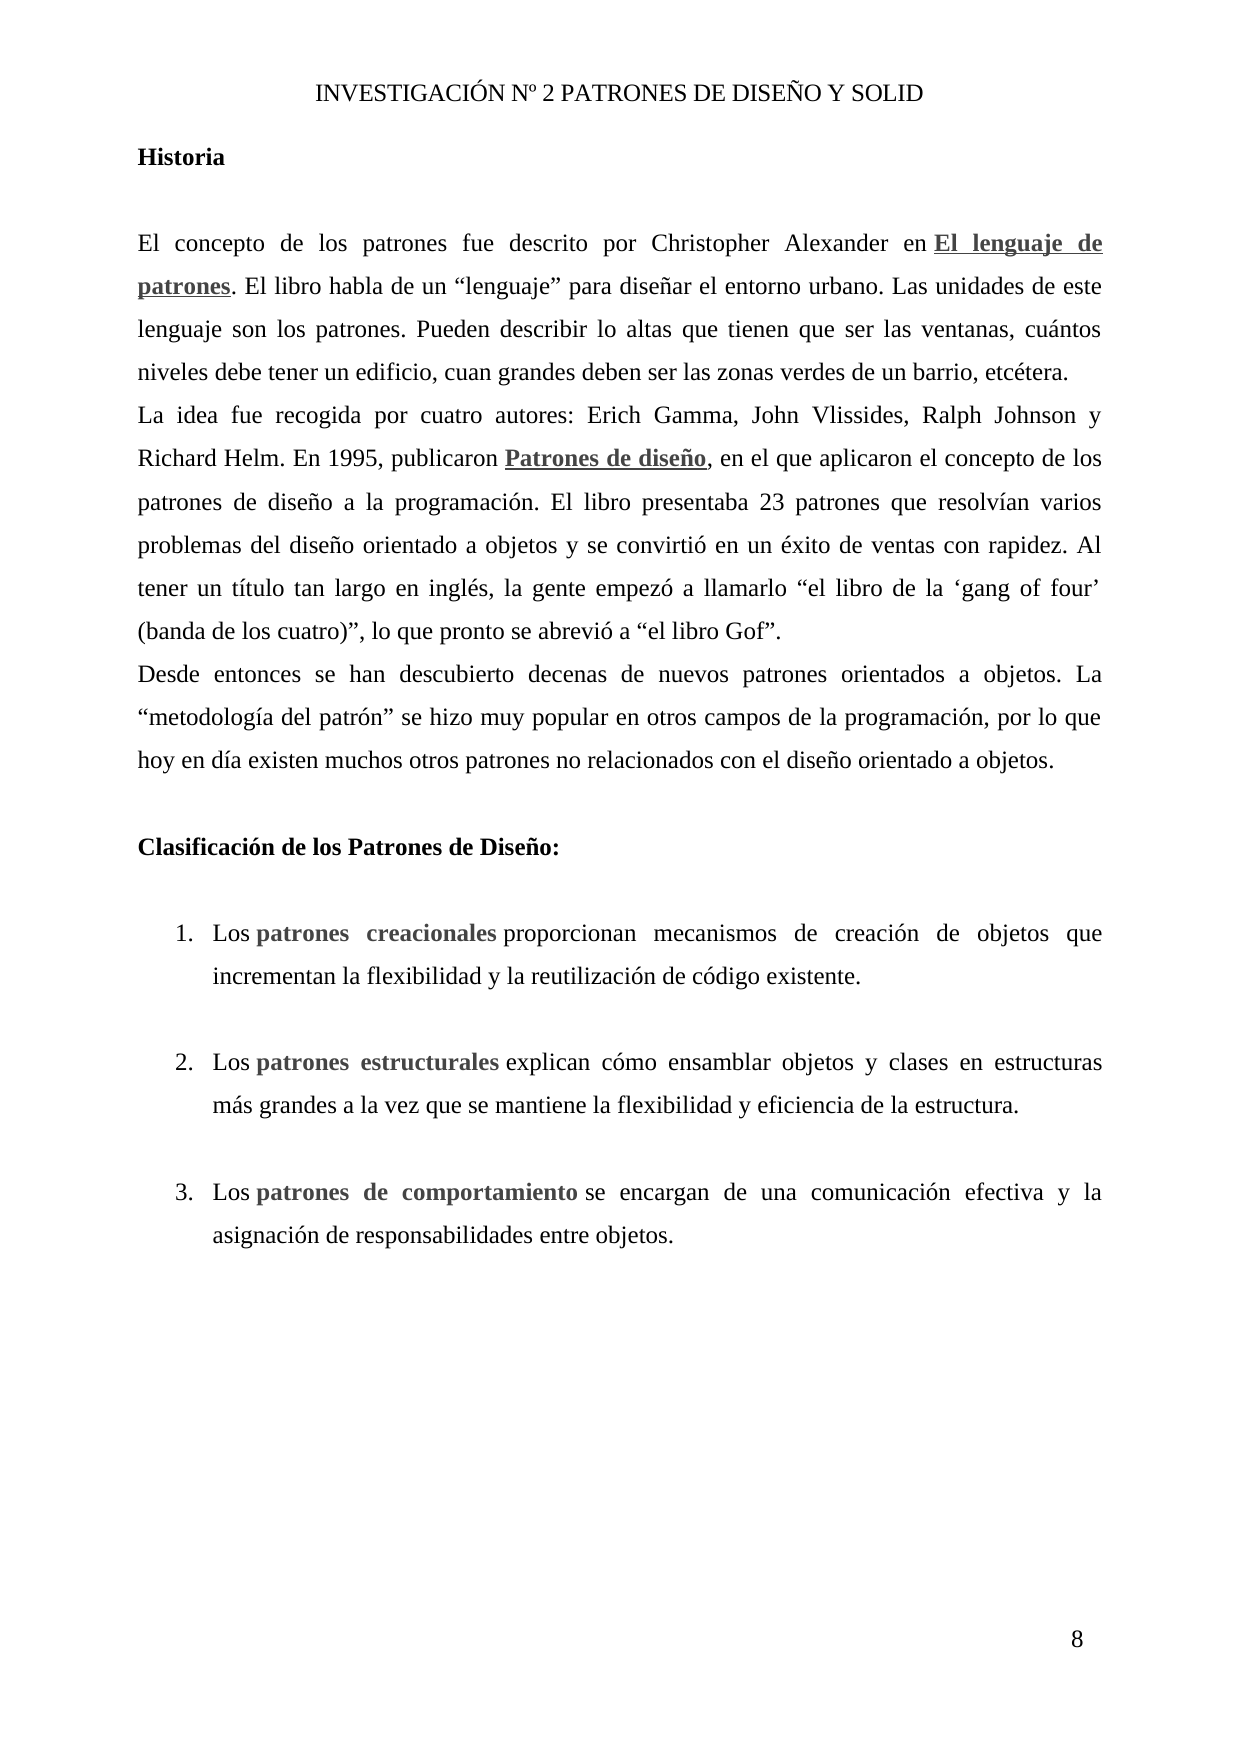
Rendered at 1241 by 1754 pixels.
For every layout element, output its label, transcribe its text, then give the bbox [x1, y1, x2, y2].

text La idea fue recogida por cuatro autores: Erich Gamma, John Vlissides, Ralph Johnson y Richard Helm. En 1995, publicaron Patrones de diseño, en el que aplicaron el concepto de los patrones de diseño a la programación. El libro presentaba 23 patrones que resolvían varios problemas del diseño orientado a objetos y se convirtió en un éxito de ventas con rapidez. Al tener un título tan largo en inglés, la gente empezó a llamarlo “el libro de la ‘gang of four’ (banda de los cuatro)”, lo que pronto se abrevió a “el libro Gof”. [137, 400, 1103, 645]
list Los patrones de comportamiento se encargan de una comunicación efectiva y la asignación de responsabilidades entre objetos. [175, 1177, 1103, 1248]
subtitle Clasificación de los Patrones de Diseño: [137, 832, 1103, 860]
list Los patrones estructurales explican cómo ensamblar objetos y clases en estructuras más grandes a la vez que se mantiene la flexibilidad y eficiencia de la estructura. [175, 1047, 1103, 1119]
subtitle Historia [137, 142, 1103, 170]
text El concepto de los patrones fue descrito por Christopher Alexander en El lenguaje de patrones. El libro habla de un “lenguaje” para diseñar el entorno urbano. Las unidades de este lenguaje son los patrones. Pueden describir lo altas que tienen que ser las ventanas, cuántos niveles debe tener un edificio, cuan grandes deben ser las zonas verdes de un barrio, etcétera. [137, 228, 1103, 386]
list Los patrones creacionales proporcionan mecanismos de creación de objetos que incrementan la flexibilidad y la reutilización de código existente. [175, 918, 1103, 990]
text Desde entonces se han descubierto decenas de nuevos patrones orientados a objetos. La “metodología del patrón” se hizo muy popular en otros campos de la programación, por lo que hoy en día existen muchos otros patrones no relacionados con el diseño orientado a objetos. [137, 659, 1103, 774]
